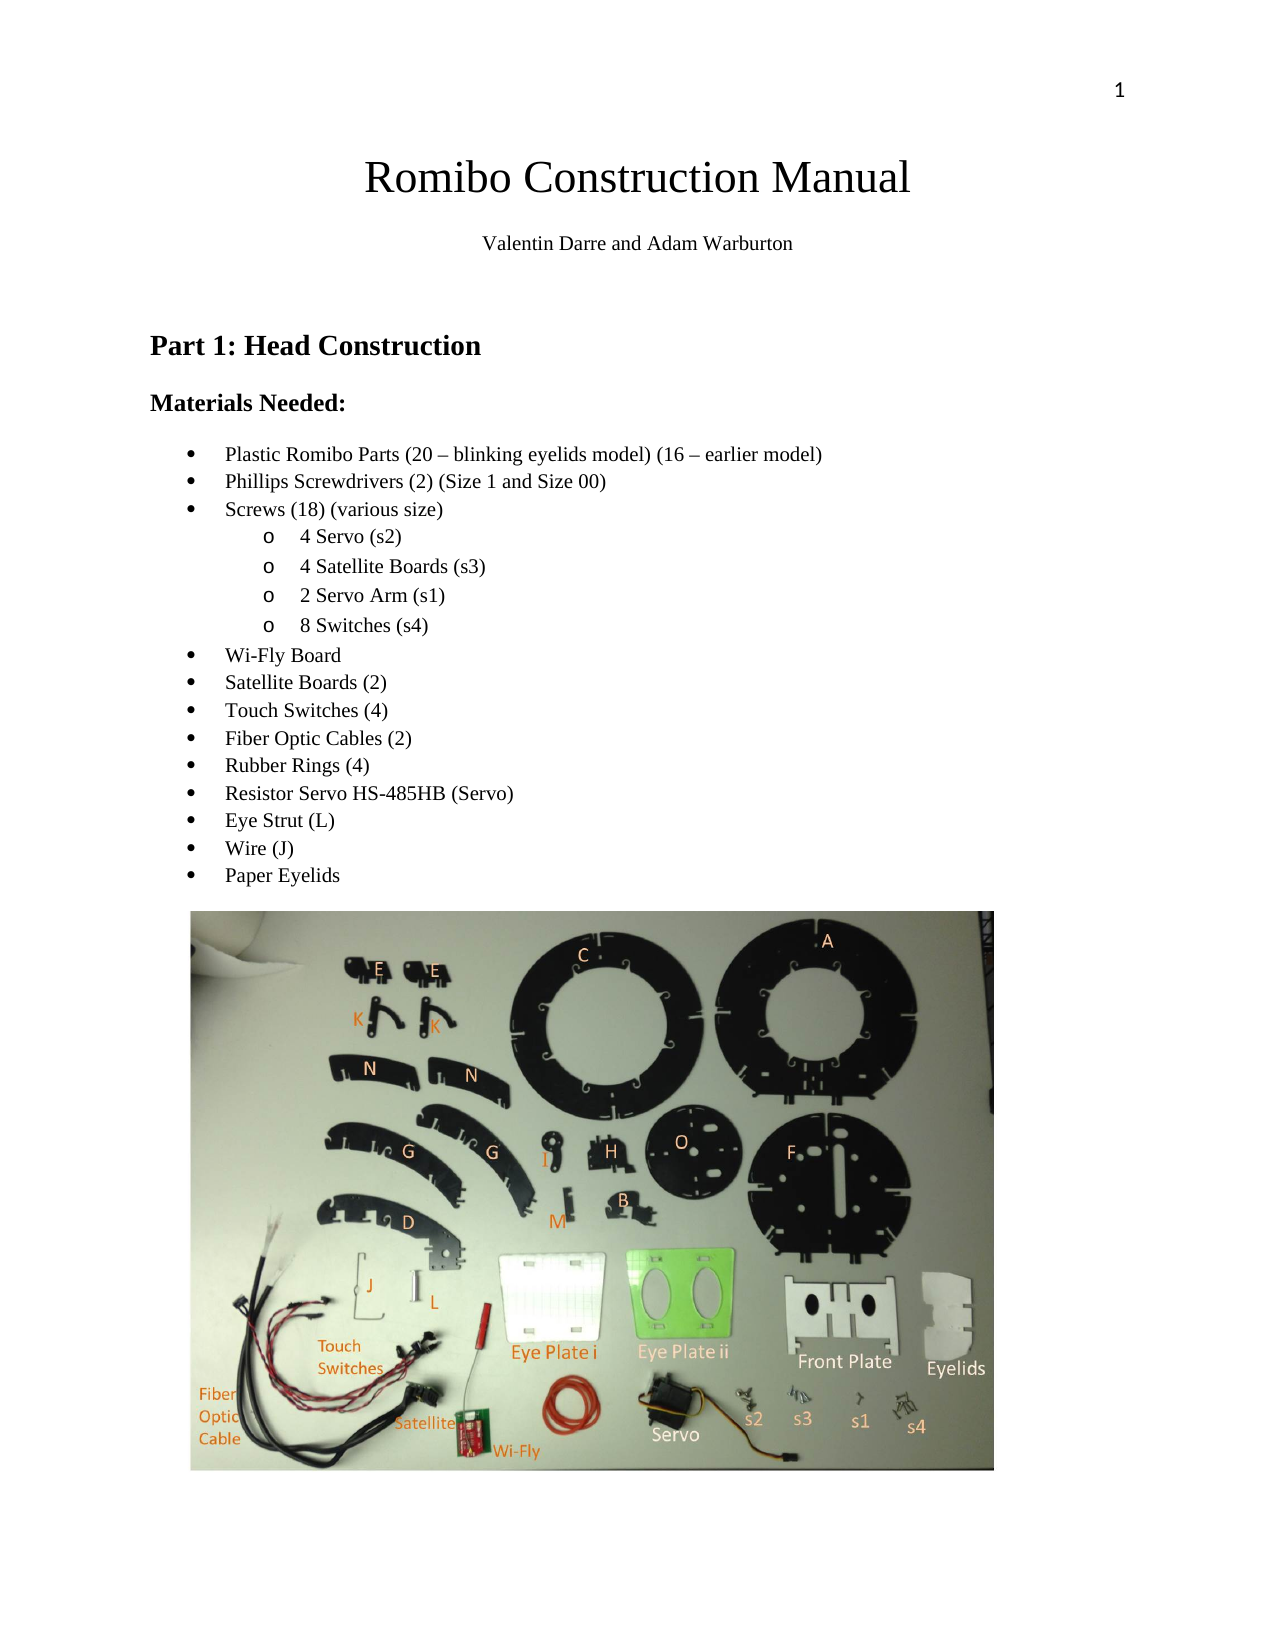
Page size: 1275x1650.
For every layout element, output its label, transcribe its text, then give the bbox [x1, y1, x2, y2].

list Plastic Romibo Parts (20 – blinking eyelids model) (16 – earlier model) [187, 441, 1125, 466]
text Part 1: Head Construction [150, 328, 1125, 362]
list Rubber Rings (4) [187, 753, 1125, 777]
list Resistor Servo HS-485HB (Servo) [187, 781, 1125, 805]
list Phillips Screwdrivers (2) (Size 1 and Size 00) [187, 469, 1125, 493]
list Screws (18) (various size) [187, 497, 1125, 521]
list 2 Servo Arm (s1) [262, 583, 1125, 609]
list Wire (J) [187, 836, 1125, 860]
list Wi-Fly Board [187, 643, 1125, 667]
list Touch Switches (4) [187, 698, 1125, 722]
list Paper Eyelids [187, 863, 1125, 887]
list 4 Servo (s2) [262, 524, 1125, 550]
list Satellite Boards (2) [187, 670, 1125, 694]
list Fiber Optic Cables (2) [187, 725, 1125, 749]
list Eye Strut (L) [187, 808, 1125, 832]
picture [187, 911, 998, 1473]
text Romibo Construction Manual [150, 150, 1125, 203]
text Materials Needed: [150, 388, 1125, 416]
list 8 Switches (s4) [262, 613, 1125, 639]
text Valentin Darre and Adam Warburton [150, 231, 1125, 255]
list 4 Satellite Boards (s3) [262, 554, 1125, 579]
